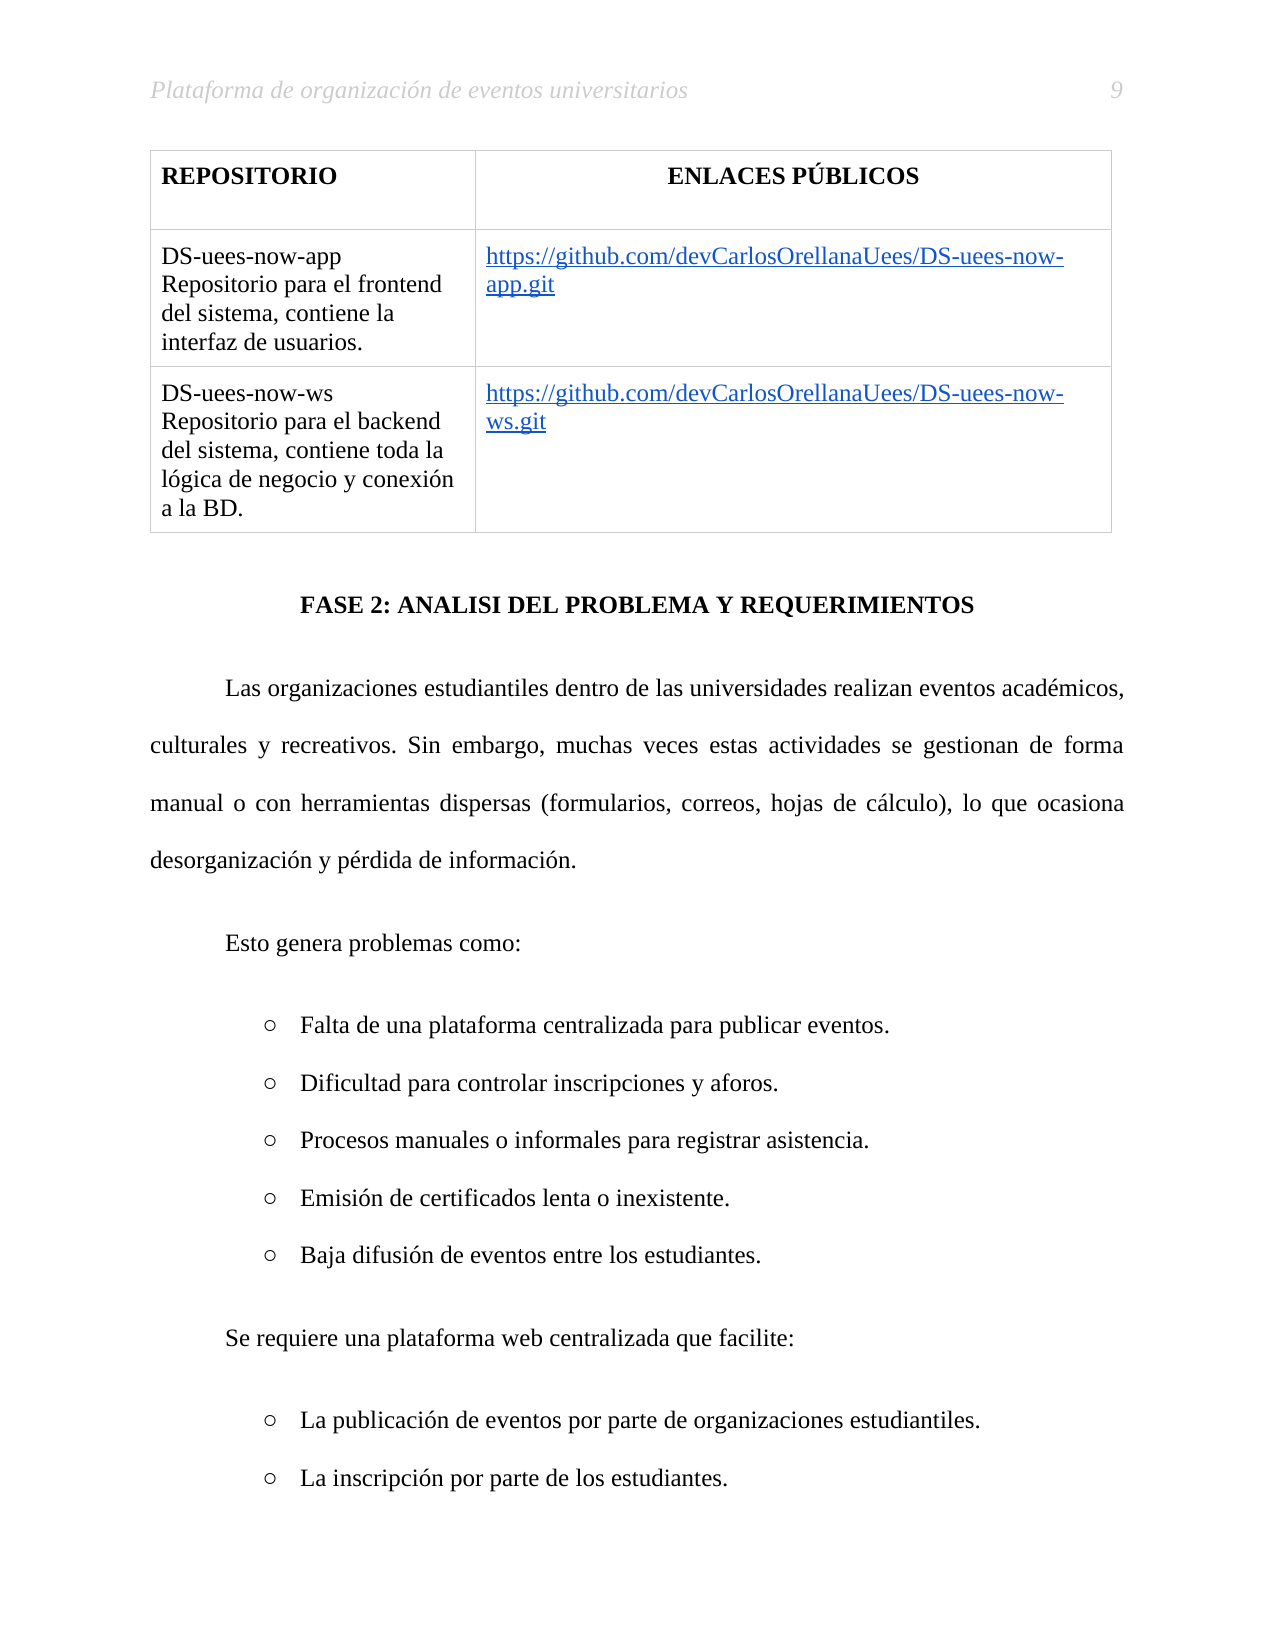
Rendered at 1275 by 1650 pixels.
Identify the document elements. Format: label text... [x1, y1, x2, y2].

subtitle FASE 2: ANALISI DEL PROBLEMA Y REQUERIMIENTOS [150, 590, 1125, 619]
table_header REPOSITORIO [151, 151, 475, 229]
list Falta de una plataforma centralizada para publicar eventos. [262, 1010, 1125, 1039]
list Emisión de certificados lenta o inexistente. [262, 1183, 1125, 1212]
list Procesos manuales o informales para registrar asistencia. [262, 1125, 1125, 1154]
text Las organizaciones estudiantiles dentro de las universidades realizan eventos académicos, culturales y recreativos. Sin embargo, muchas veces estas actividades se gestionan de forma manual o con herramientas dispersas (formularios, correos, hojas de cálculo), lo que ocasiona desorganización y pérdida de información. [150, 673, 1125, 874]
table_cell https://github.com/devCarlosOrellanaUees/DS-uees-now-ws.git [476, 367, 1111, 532]
list La publicación de eventos por parte de organizaciones estudiantiles. [262, 1405, 1125, 1434]
table_cell DS-uees-now-app Repositorio para el frontend del sistema, contiene la interfaz de usuarios. [151, 230, 475, 366]
table_cell https://github.com/devCarlosOrellanaUees/DS-uees-now-app.git [476, 230, 1111, 366]
list La inscripción por parte de los estudiantes. [262, 1463, 1125, 1492]
table_header ENLACES PÚBLICOS [476, 151, 1111, 229]
text Se requiere una plataforma web centralizada que facilite: [150, 1323, 1125, 1352]
list Dificultad para controlar inscripciones y aforos. [262, 1068, 1125, 1097]
list Baja difusión de eventos entre los estudiantes. [262, 1240, 1125, 1269]
text Esto genera problemas como: [150, 928, 1125, 957]
table_cell DS-uees-now-ws Repositorio para el backend del sistema, contiene toda la lógica de negocio y conexión a la BD. [151, 367, 475, 532]
